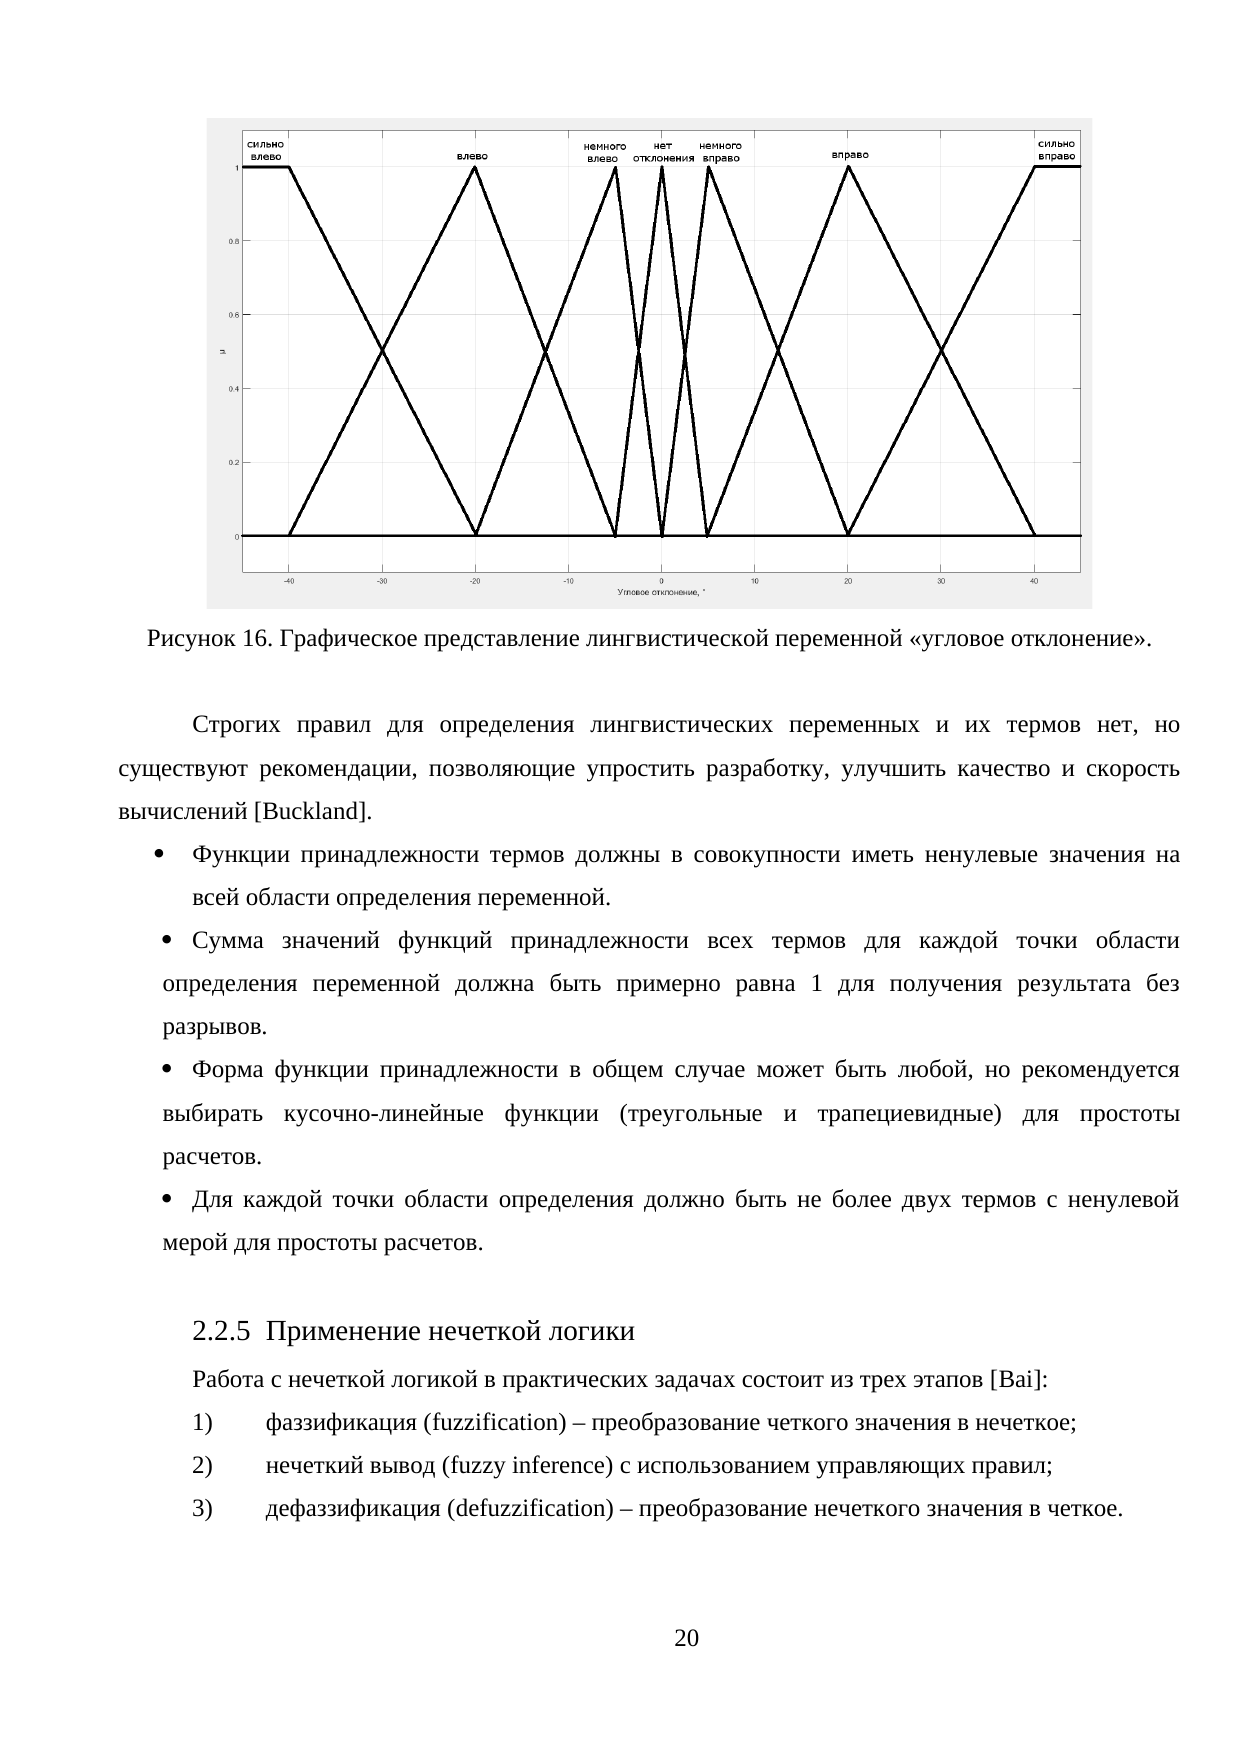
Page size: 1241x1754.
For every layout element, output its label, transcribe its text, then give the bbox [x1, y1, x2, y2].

list Функции принадлежности термов должны в совокупности иметь ненулевые значения на всей области определения переменной. [154, 839, 1181, 911]
text Строгих правил для определения лингвистических переменных и их термов нет, но существуют рекомендации, позволяющие упростить разработку, улучшить качество и скорость вычислений [Buckland]. [118, 709, 1181, 824]
text Работа с нечеткой логикой в практических задачах состоит из трех этапов [Bai]: [118, 1364, 1181, 1392]
list Форма функции принадлежности в общем случае может быть любой, но рекомендуется выбирать кусочно-линейные функции (треугольные и трапециевидные) для простоты расчетов. [162, 1054, 1181, 1169]
picture [206, 118, 1093, 609]
list Для каждой точки области определения должно быть не более двух термов с ненулевой мерой для простоты расчетов. [162, 1184, 1181, 1256]
list Сумма значений функций принадлежности всех термов для каждой точки области определения переменной должна быть примерно равна 1 для получения результата без разрывов. [162, 925, 1181, 1040]
subtitle Применение нечеткой логики [118, 1313, 1181, 1347]
list дефаззификация (defuzzification) – преобразование нечеткого значения в четкое. [192, 1493, 1181, 1522]
text Рисунок 16. Графическое представление лингвистической переменной «угловое отклонение». [118, 623, 1181, 652]
list нечеткий вывод (fuzzy inference) с использованием управляющих правил; [192, 1450, 1181, 1479]
list фаззификация (fuzzification) – преобразование четкого значения в нечеткое; [192, 1407, 1181, 1436]
